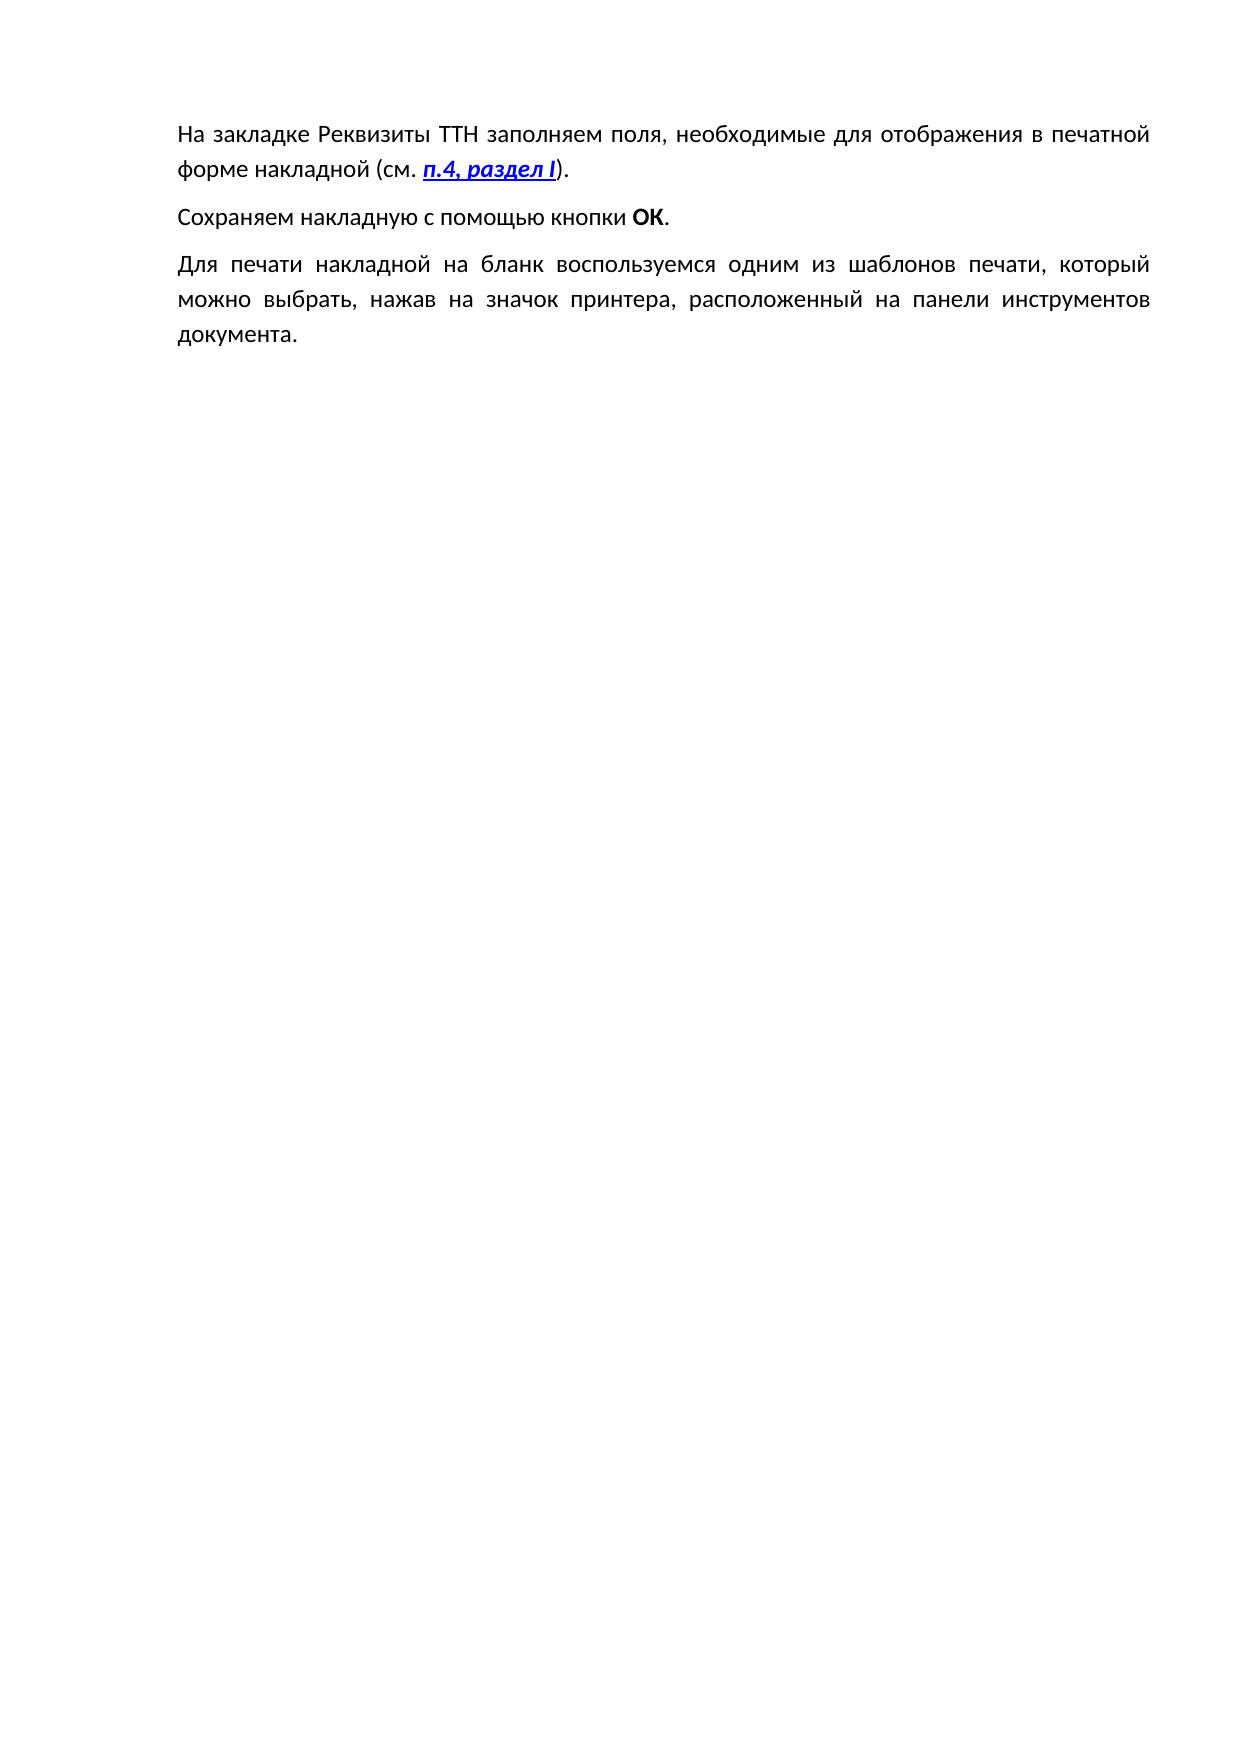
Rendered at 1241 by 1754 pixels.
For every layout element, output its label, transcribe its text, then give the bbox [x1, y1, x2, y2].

text На закладке Реквизиты ТТН заполняем поля, необходимые для отображения в печатной форме накладной (см. п.4, раздел I). [177, 118, 1152, 184]
text Для печати накладной на бланк воспользуемся одним из шаблонов печати, который можно выбрать, нажав на значок принтера, расположенный на панели инструментов документа. [177, 248, 1152, 349]
text Сохраняем накладную с помощью кнопки ОК. [177, 201, 1152, 231]
